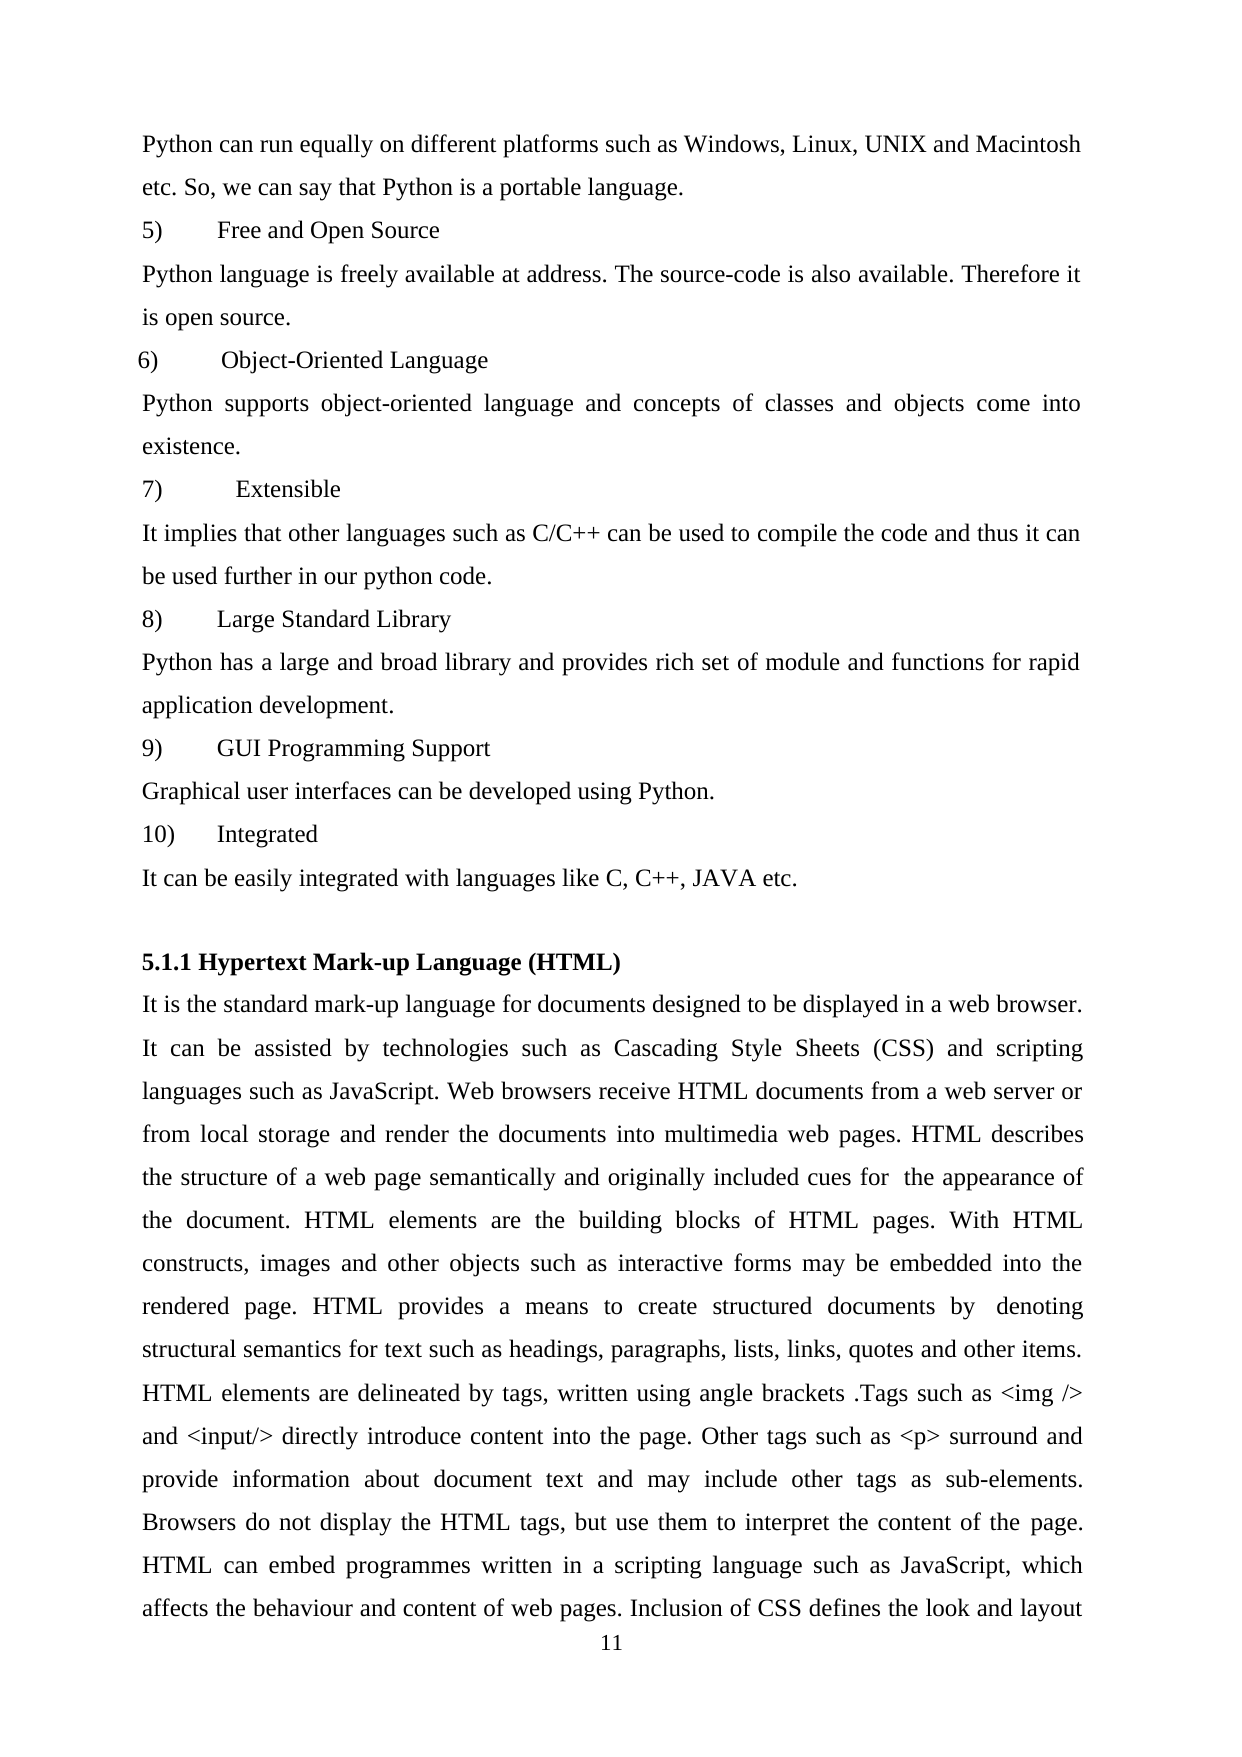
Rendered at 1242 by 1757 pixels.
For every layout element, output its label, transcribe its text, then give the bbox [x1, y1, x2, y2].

text Python supports object-oriented language and concepts of classes and objects come into existence. [142, 388, 1094, 460]
list GUI Programming Support [142, 733, 1173, 762]
list Extensible [142, 474, 1173, 503]
text Python can run equally on different platforms such as Windows, Linux, UNIX and Macintosh etc. So, we can say that Python is a portable language. [142, 129, 1094, 201]
text Graphical user interfaces can be developed using Python. [142, 776, 1173, 805]
text It implies that other languages such as C/C++ can be used to compile the code and thus it can be used further in our python code. [142, 518, 1094, 589]
text Python language is freely available at address. The source-code is also available. Therefore it is open source. [142, 259, 1094, 331]
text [142, 989, 1084, 1622]
text 6) Object-Oriented Language [50, 345, 1173, 374]
list Integrated [142, 819, 1173, 848]
list Free and Open Source [142, 215, 1173, 244]
text It can be easily integrated with languages like C, C++, JAVA etc. [142, 863, 1173, 891]
list Large Standard Library [142, 604, 1173, 633]
text Python has a large and broad library and provides rich set of module and functions for rapid application development. [142, 647, 1094, 719]
subtitle Hypertext Mark-up Language (HTML) [142, 947, 1173, 975]
